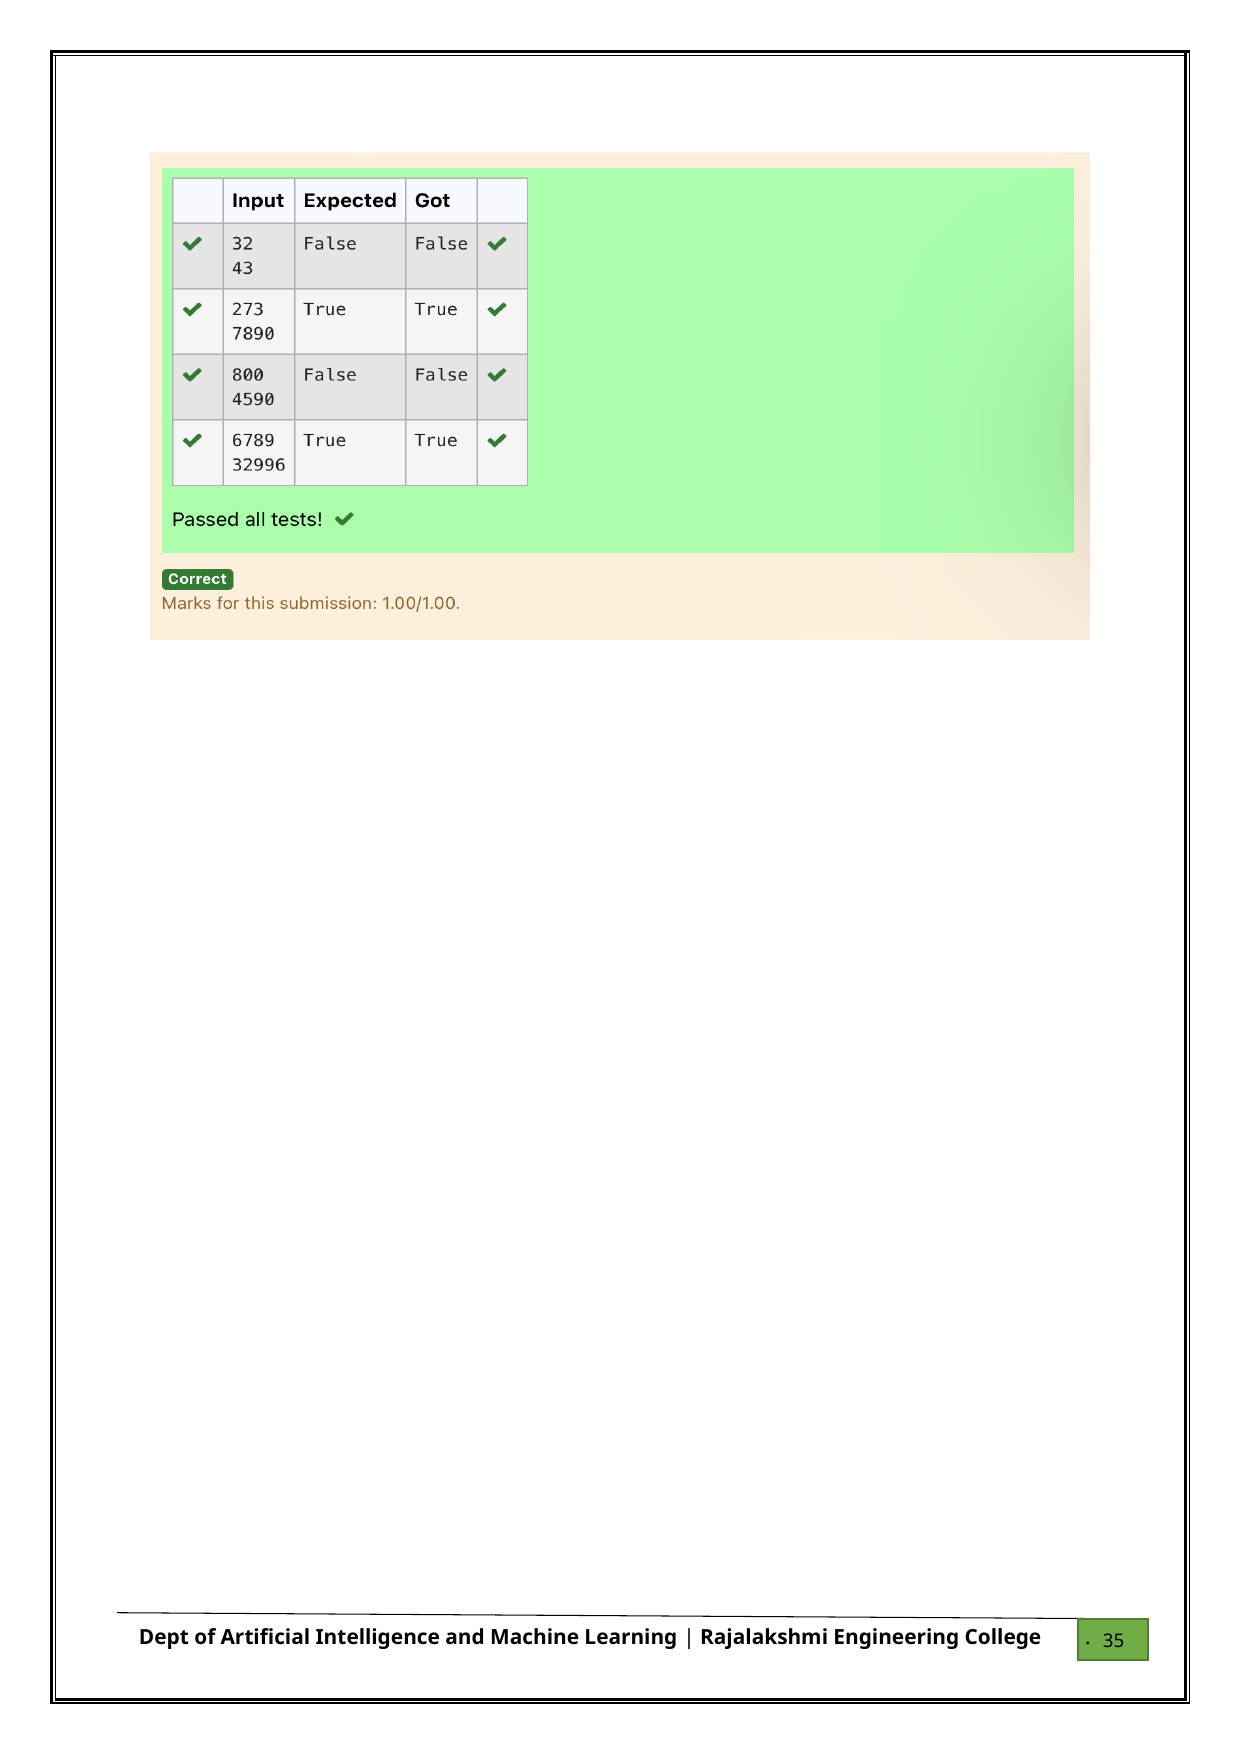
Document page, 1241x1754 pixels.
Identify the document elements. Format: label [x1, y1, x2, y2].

picture [150, 147, 1091, 640]
